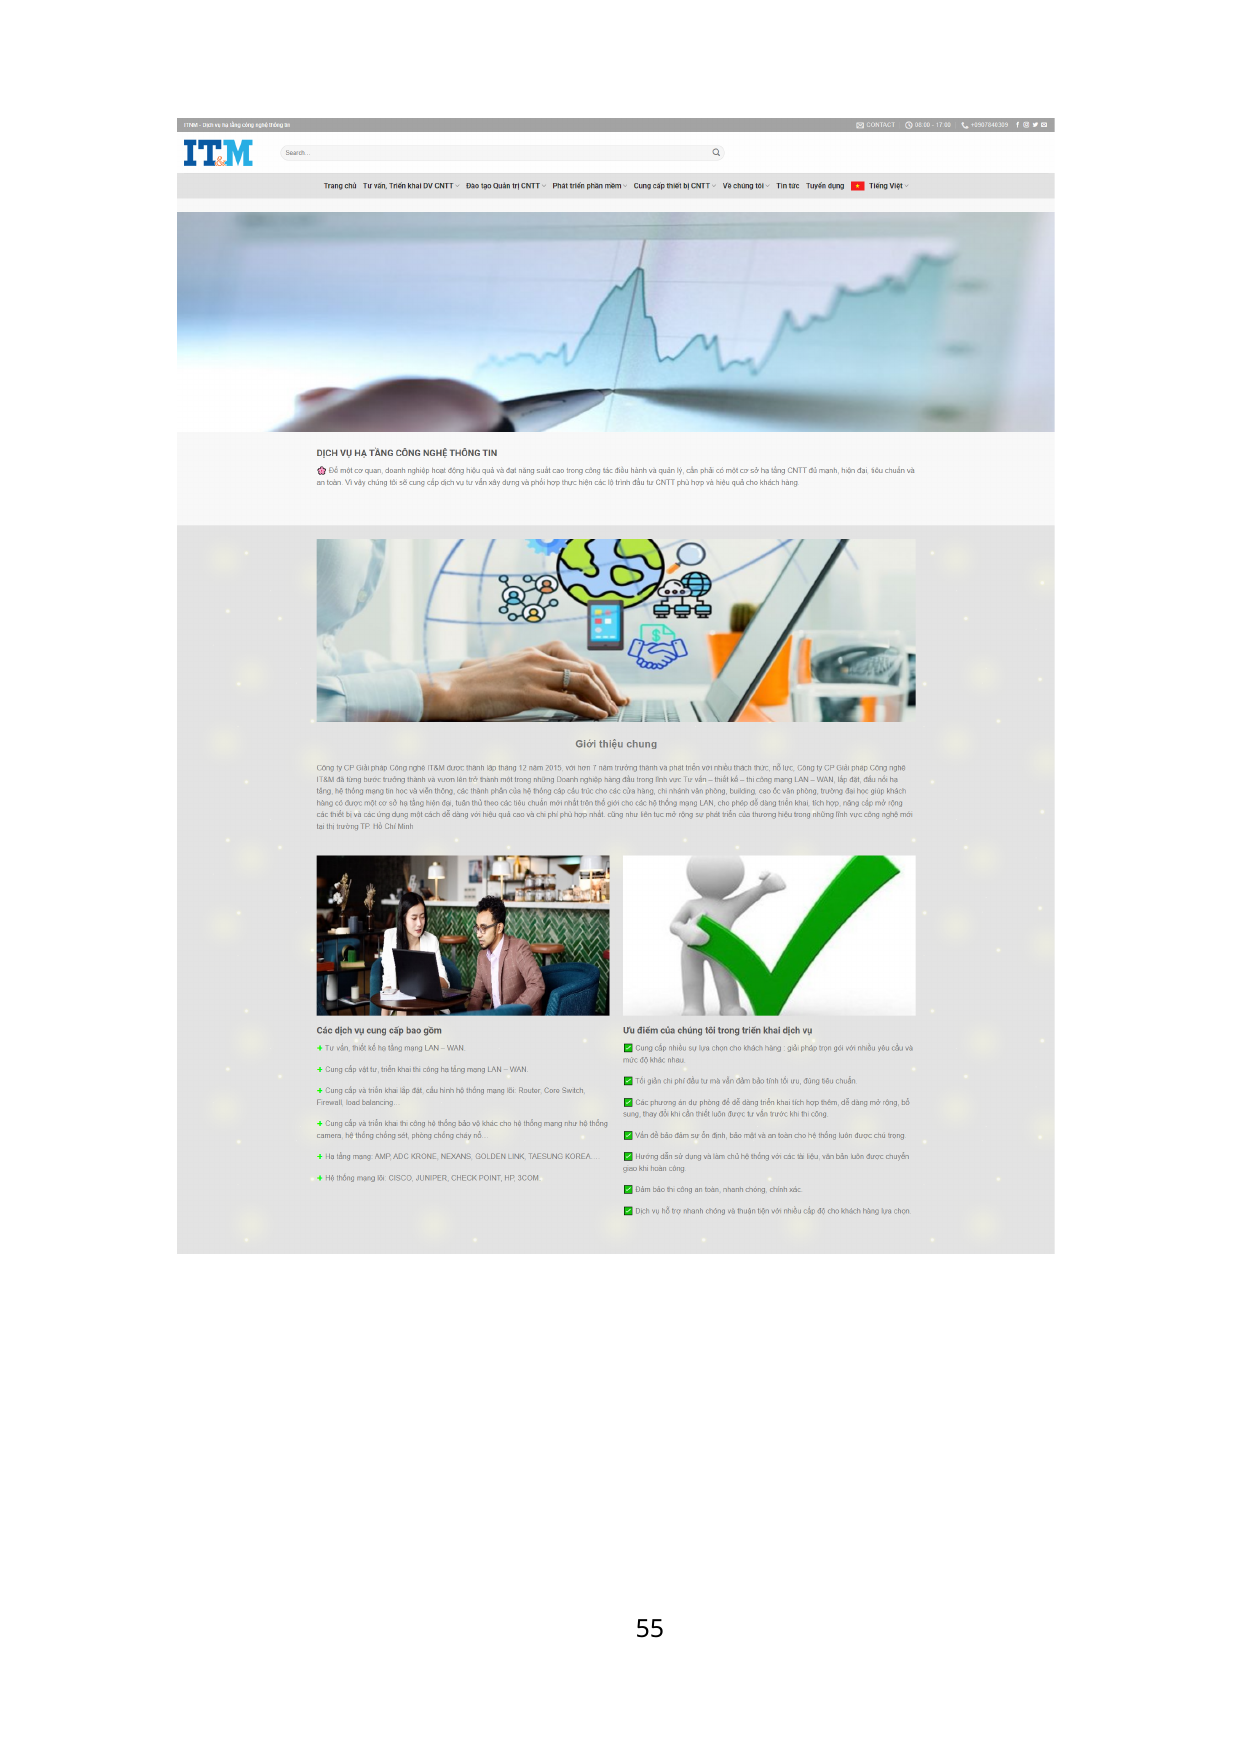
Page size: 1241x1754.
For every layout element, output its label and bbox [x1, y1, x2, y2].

picture [177, 118, 1055, 1254]
